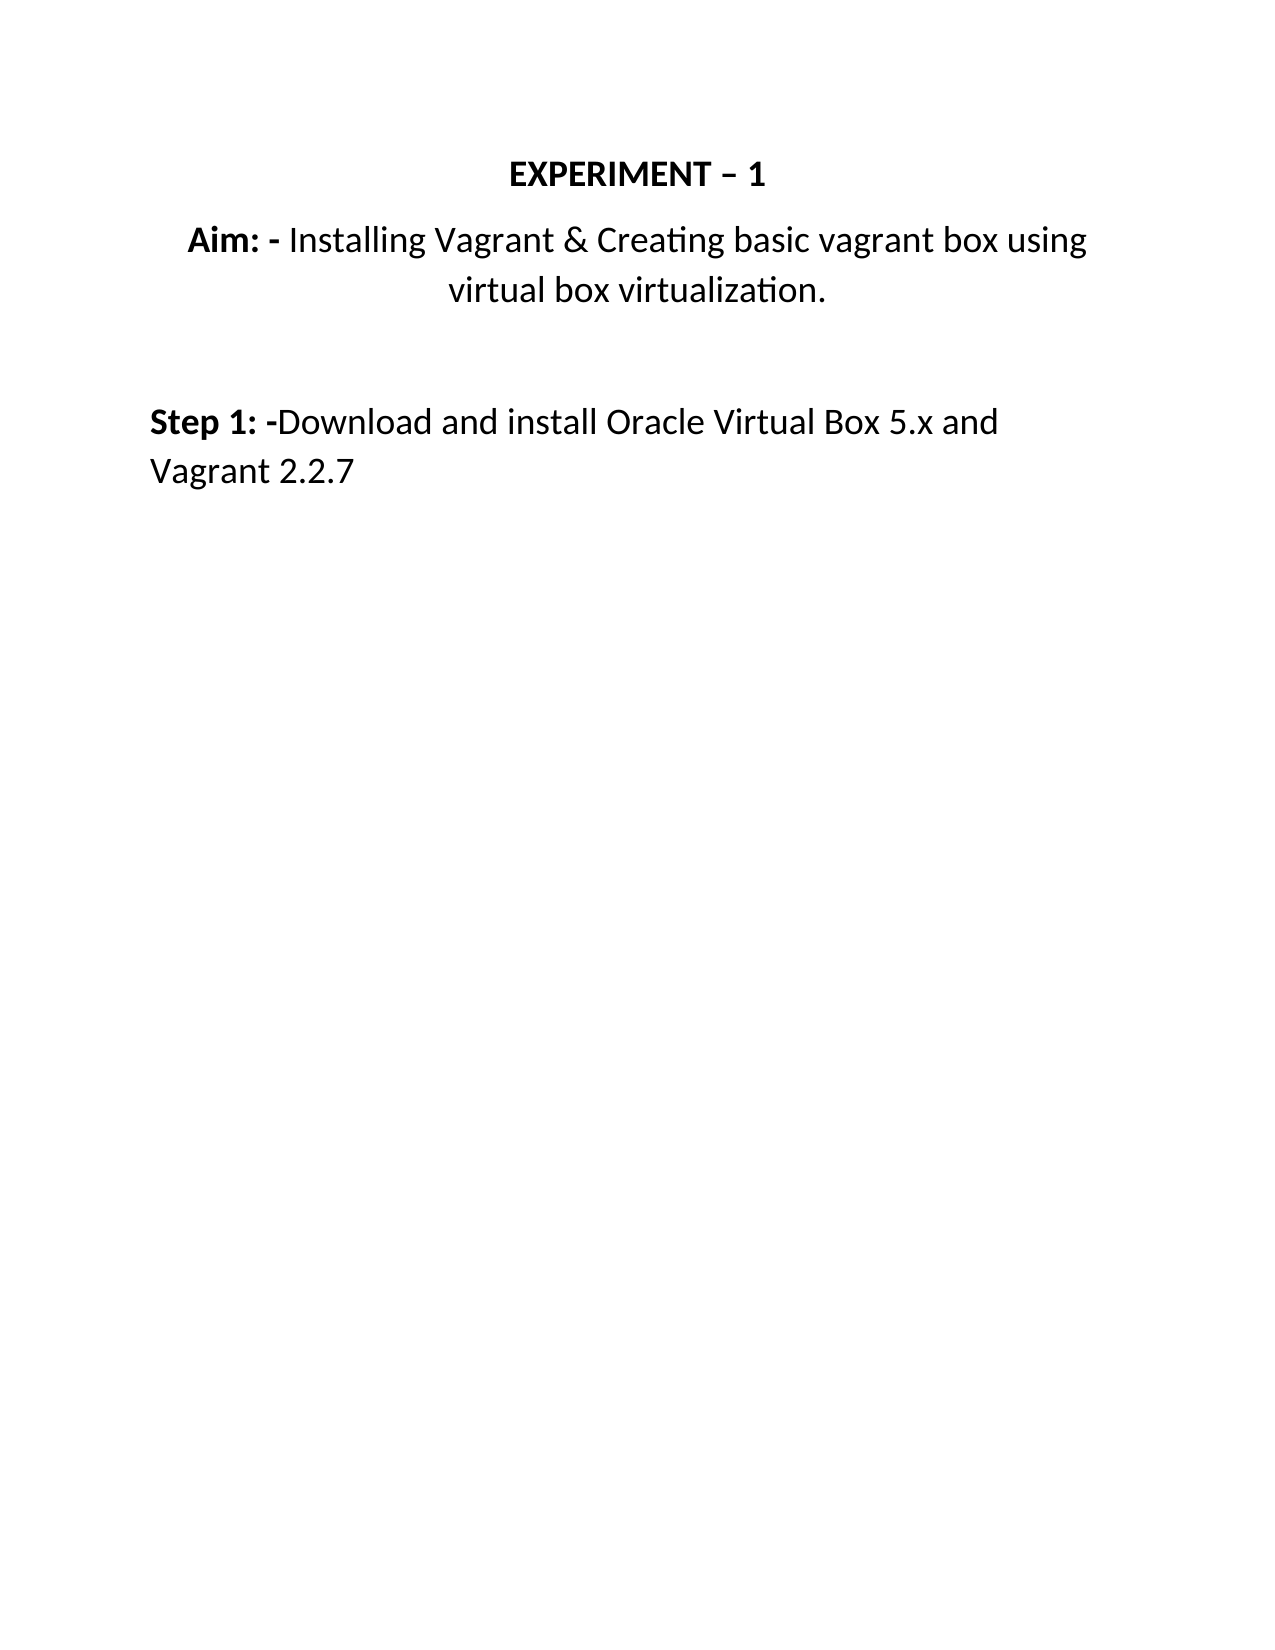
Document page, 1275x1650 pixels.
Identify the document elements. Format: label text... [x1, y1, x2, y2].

text Step 1: -Download and install Oracle Virtual Box 5.x and Vagrant 2.2.7 [150, 398, 1125, 493]
text EXPERIMENT – 1 [150, 150, 1125, 196]
text Aim: - Installing Vagrant & Creating basic vagrant box using virtual box virtualization. [150, 216, 1125, 311]
